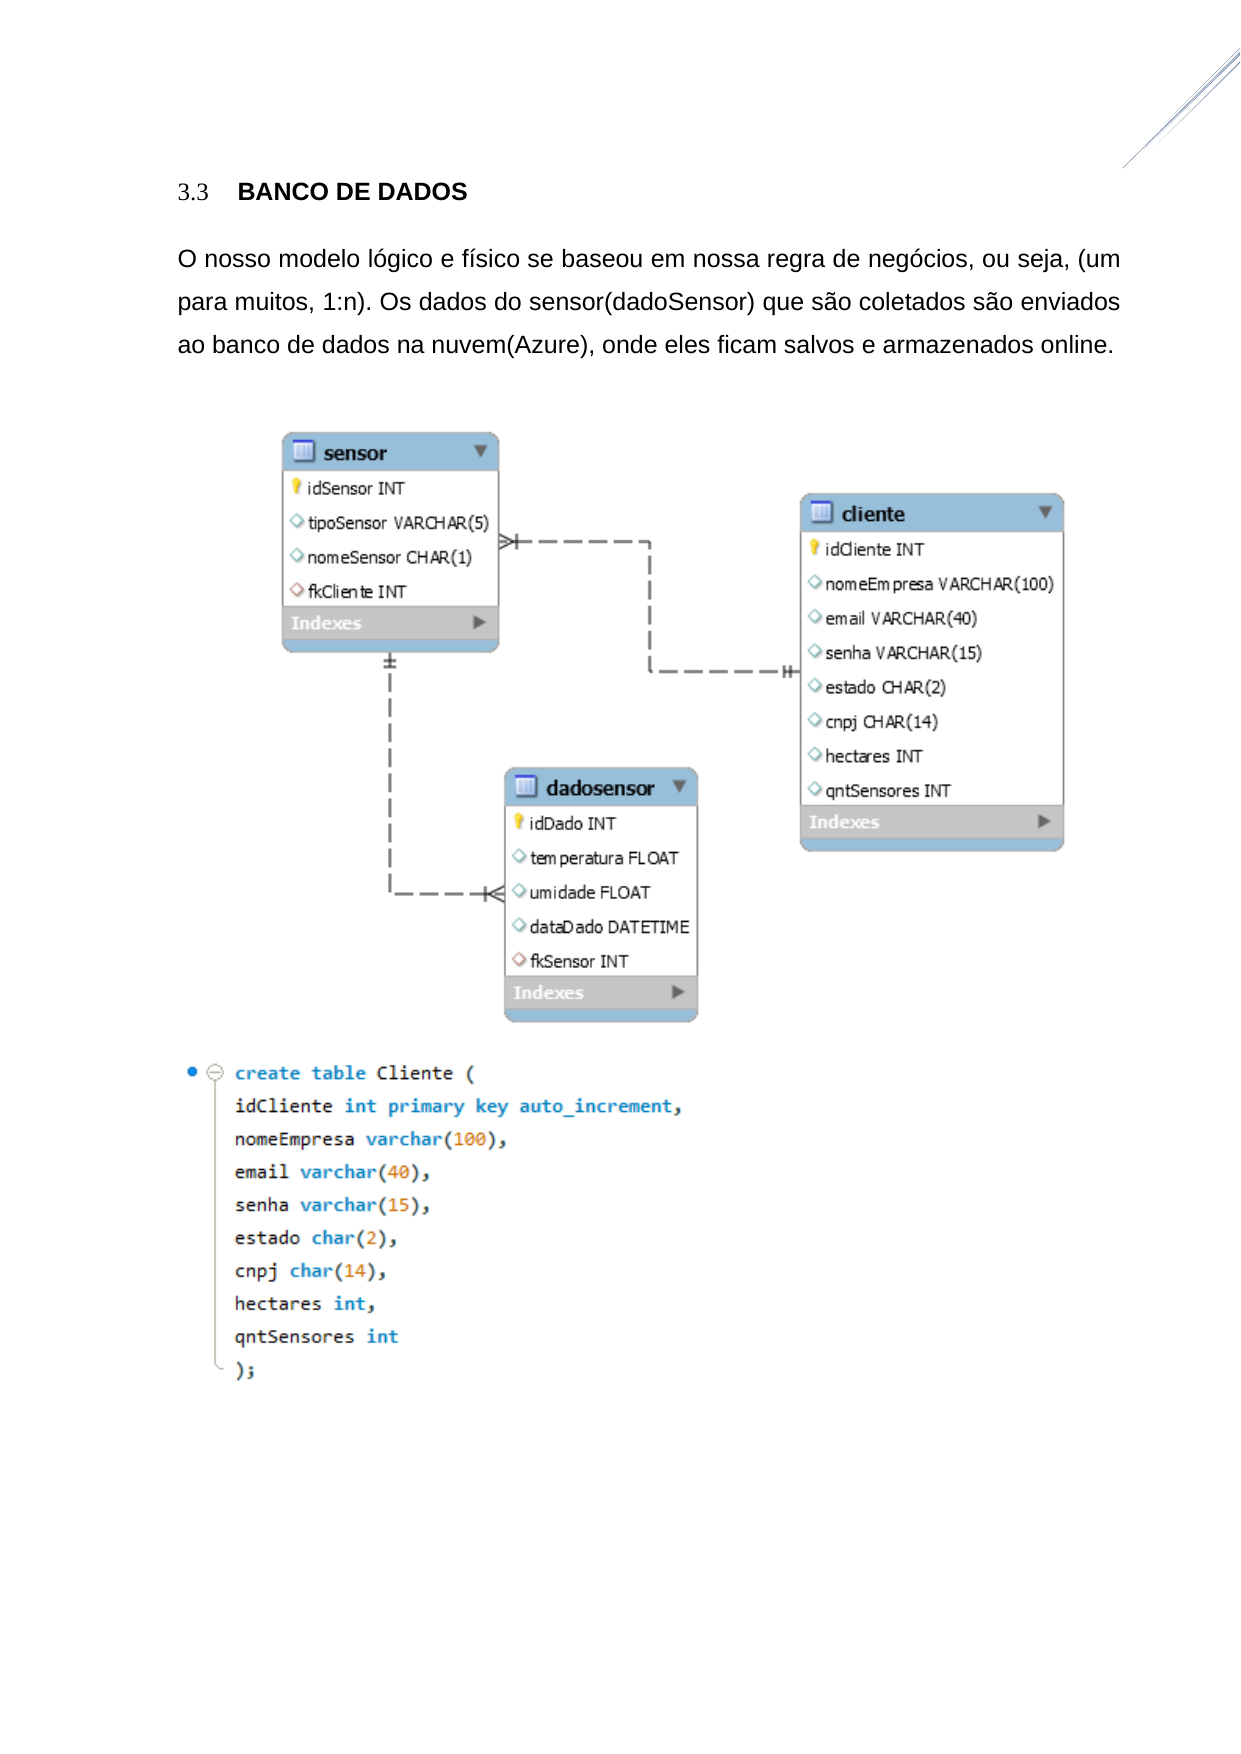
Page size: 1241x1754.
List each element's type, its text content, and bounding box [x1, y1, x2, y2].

text O nosso modelo lógico e físico se baseou em nossa regra de negócios, ou seja, (um para muitos, 1:n). Os dados do sensor(dadoSensor) que são coletados são enviados ao banco de dados na nuvem(Azure), onde eles ficam salvos e armazenados online. [177, 243, 1122, 358]
picture [265, 416, 1074, 1029]
subtitle Banco de Dados [177, 177, 1122, 206]
picture [177, 1043, 704, 1398]
